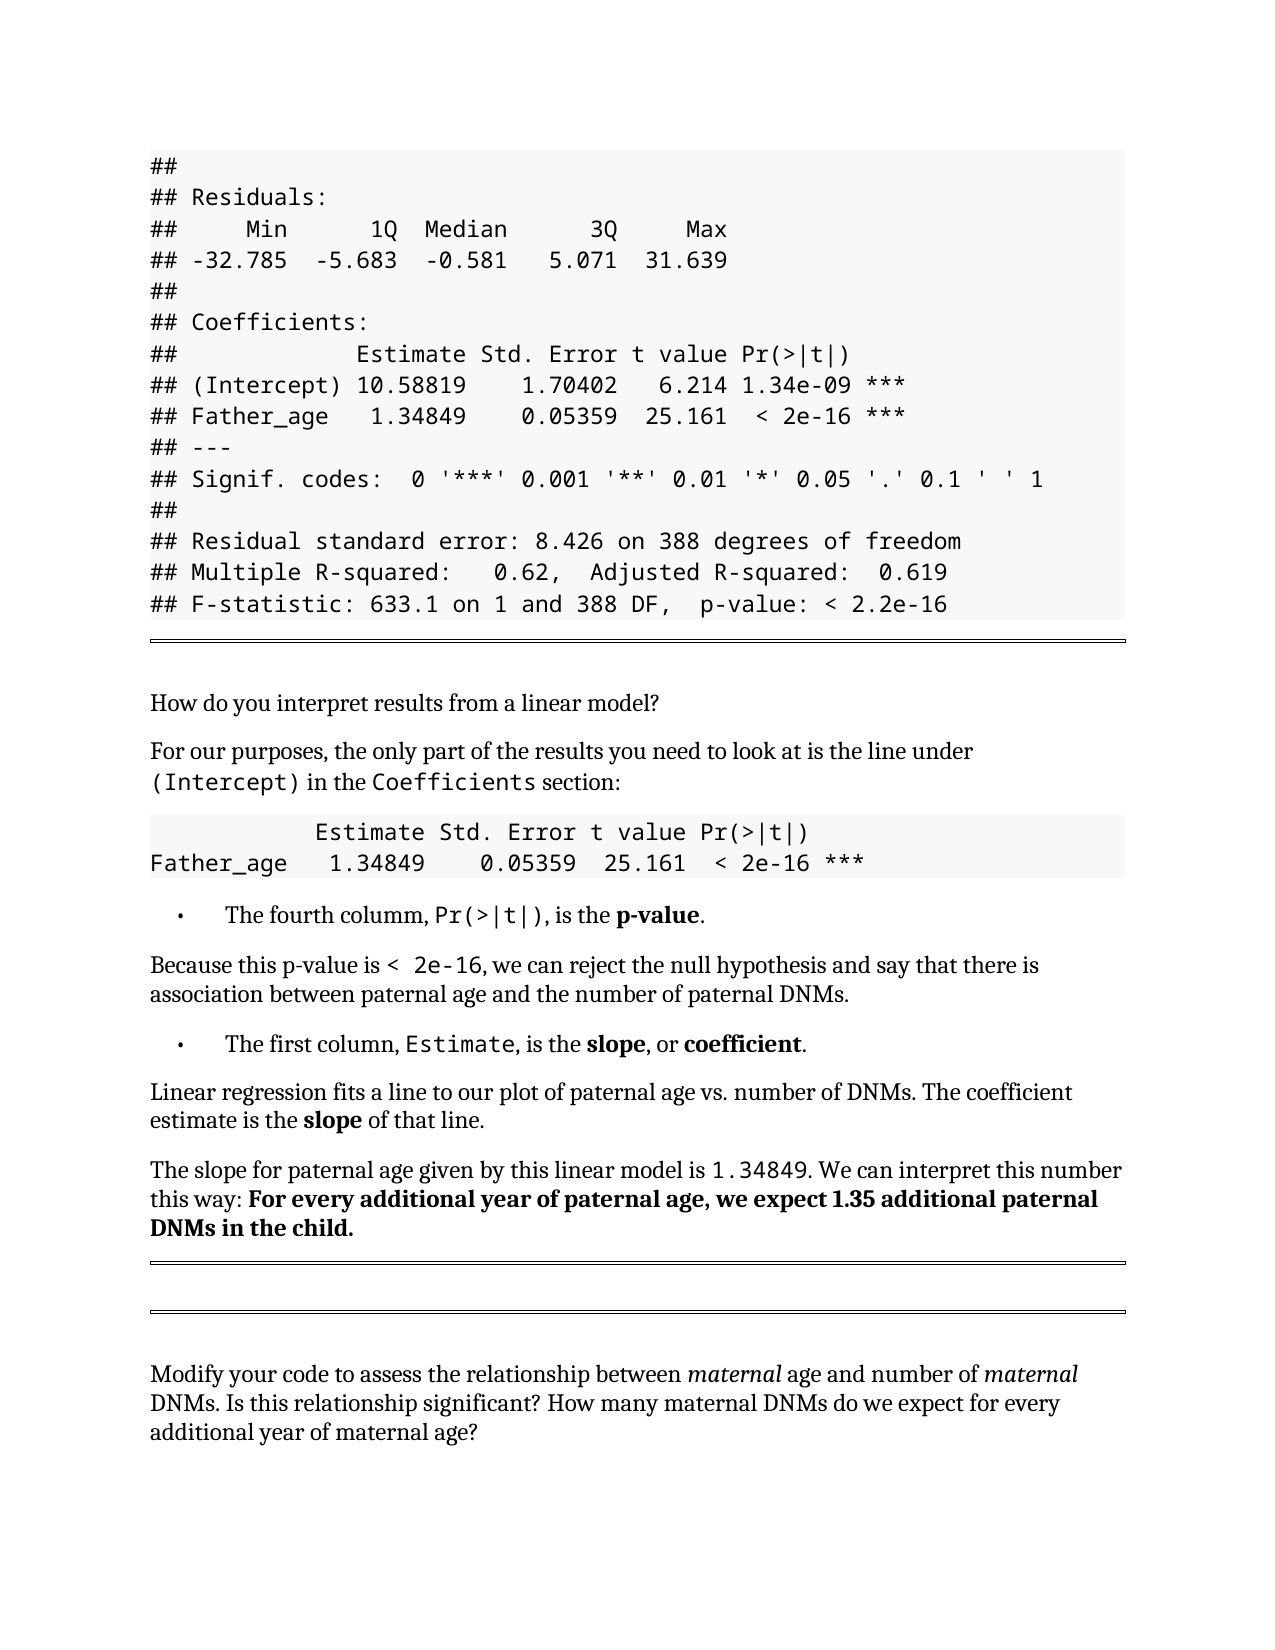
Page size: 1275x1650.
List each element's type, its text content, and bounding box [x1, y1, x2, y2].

text How do you interpret results from a linear model? [150, 689, 1125, 718]
list The fourth columm, Pr(>|t|), is the p-value. [175, 899, 1125, 930]
text Modify your code to assess the relationship between maternal age and number of maternal DNMs. Is this relationship significant? How many maternal DNMs do we expect for every additional year of maternal age? [150, 1360, 1125, 1447]
text For our purposes, the only part of the results you need to look at is the line under (Intercept) in the Coefficients section: [150, 737, 1125, 797]
text Because this p-value is < 2e-16, we can reject the null hypothesis and say that there is association between paternal age and the number of paternal DNMs. [150, 949, 1125, 1009]
list The first column, Estimate, is the slope, or coefficient. [175, 1027, 1125, 1059]
text Linear regression fits a line to our plot of paternal age vs. number of DNMs. The coefficient estimate is the slope of that line. [150, 1077, 1125, 1135]
text Estimate Std. Error t value Pr(>|t|) Father_age 1.34849 0.05359 25.161 < 2e-16 *** [150, 815, 1125, 878]
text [150, 150, 1125, 619]
text The slope for paternal age given by this linear model is 1.34849. We can interpret this number this way: For every additional year of paternal age, we expect 1.35 additional paternal DNMs in the child. [150, 1154, 1125, 1242]
